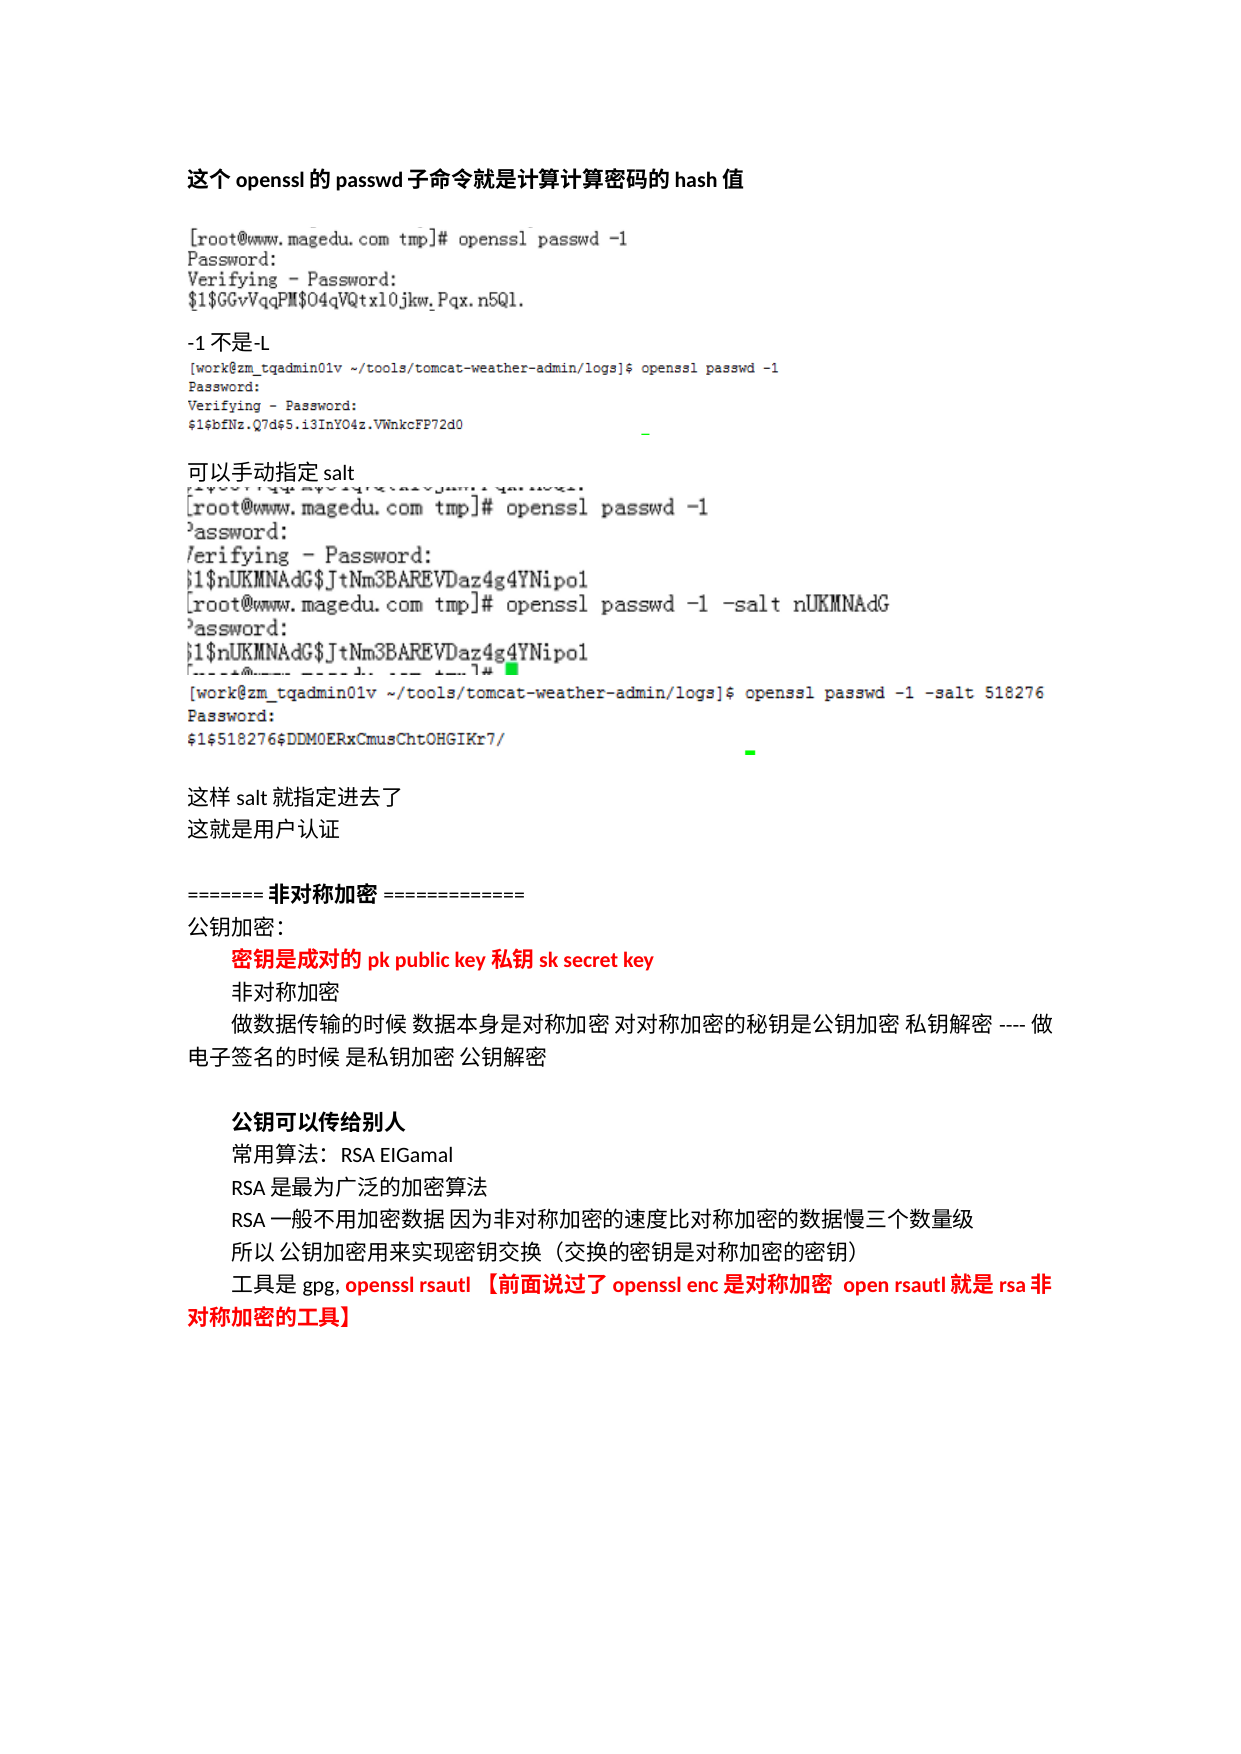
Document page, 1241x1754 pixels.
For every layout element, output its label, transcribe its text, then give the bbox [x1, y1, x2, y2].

text 这就是用户认证 [187, 812, 1053, 844]
text 公钥加密： [187, 909, 1053, 942]
text 所以 公钥加密用来实现密钥交换（交换的密钥是对称加密的密钥） [187, 1234, 1053, 1267]
text 工具是 gpg, openssl rsautl 【前面说过了openssl enc是对称加密 open rsautl就是rsa非对称加密的工具】 [187, 1267, 1053, 1332]
text RSA是最为广泛的加密算法 [187, 1169, 1053, 1202]
text 常用算法：RSA EIGamal [187, 1137, 1053, 1169]
picture [187, 487, 916, 675]
text 非对称加密 [187, 974, 1053, 1007]
text ======= 非对称加密 ============= [187, 877, 1053, 909]
text 这个openssl的passwd子命令就是计算计算密码的hash值 [187, 162, 1053, 194]
text 密钥是成对的 pk public key 私钥sk secret key [187, 942, 1053, 974]
text 可以手动指定salt [187, 454, 1053, 487]
text 做数据传输的时候 数据本身是对称加密 对对称加密的秘钥是公钥加密 私钥解密 ---- 做电子签名的时候 是私钥加密 公钥解密 [187, 1007, 1053, 1072]
picture [187, 227, 636, 311]
text 这样 salt就指定进去了 [187, 779, 1053, 812]
picture [187, 682, 1053, 755]
text RSA一般不用加密数据 因为非对称加密的速度比对称加密的数据慢三个数量级 [187, 1202, 1053, 1234]
picture [187, 357, 786, 435]
text 公钥可以传给别人 [187, 1104, 1053, 1137]
text -1不是-L [187, 324, 1053, 357]
